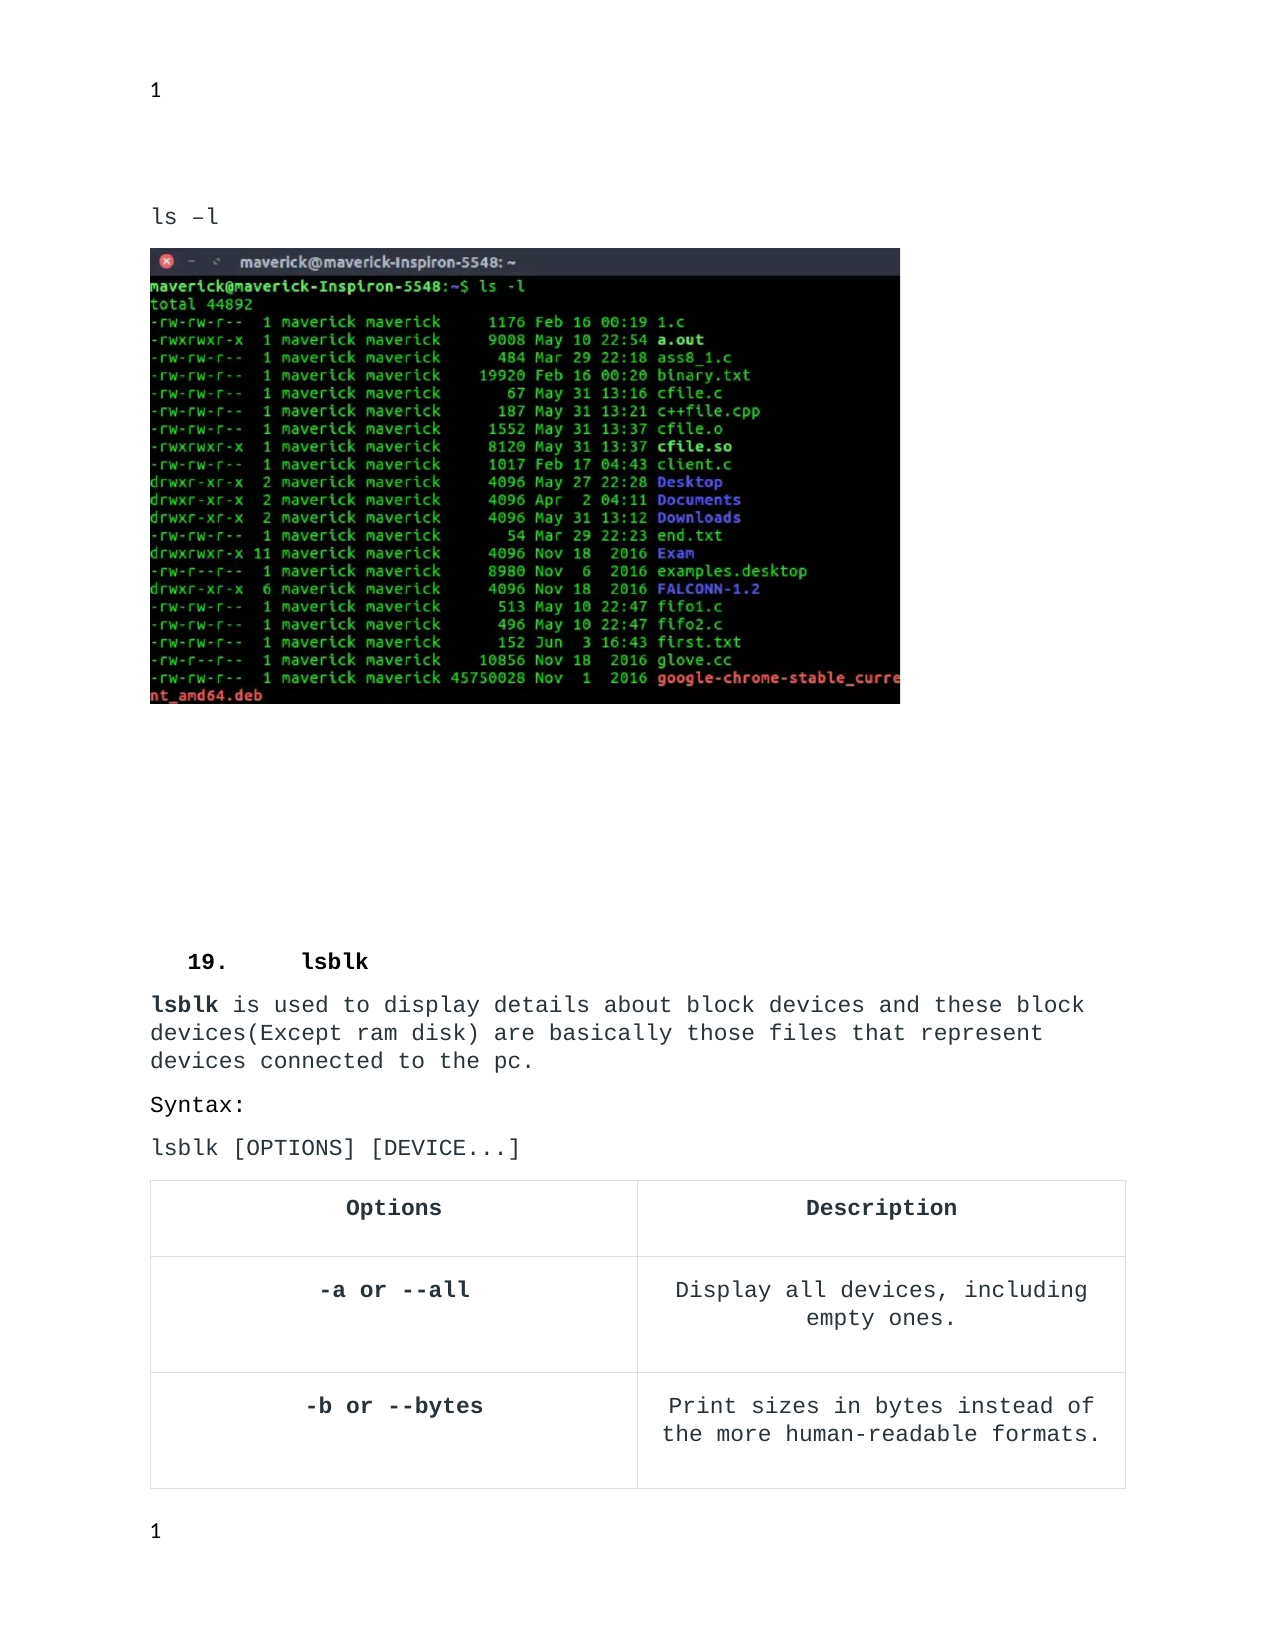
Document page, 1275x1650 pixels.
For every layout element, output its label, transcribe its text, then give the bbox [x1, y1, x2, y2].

table_cell Display all devices, including empty ones. [638, 1257, 1125, 1372]
picture [150, 248, 901, 704]
table_cell Print sizes in bytes instead of the more human-readable formats. [638, 1373, 1125, 1487]
list lsblk [187, 950, 1125, 976]
table_header Options [151, 1181, 637, 1256]
table_cell -b or --bytes [151, 1373, 637, 1487]
table_header Description [638, 1181, 1125, 1256]
text ls –l [150, 205, 1125, 231]
table_cell -a or --all [151, 1257, 637, 1372]
text lsblk is used to display details about block devices and these block devices(Except ram disk) are basically those files that represent devices connected to the pc. [150, 994, 1125, 1076]
text Syntax: [150, 1093, 1125, 1119]
text lsblk [OPTIONS] [DEVICE...] [150, 1137, 1125, 1163]
